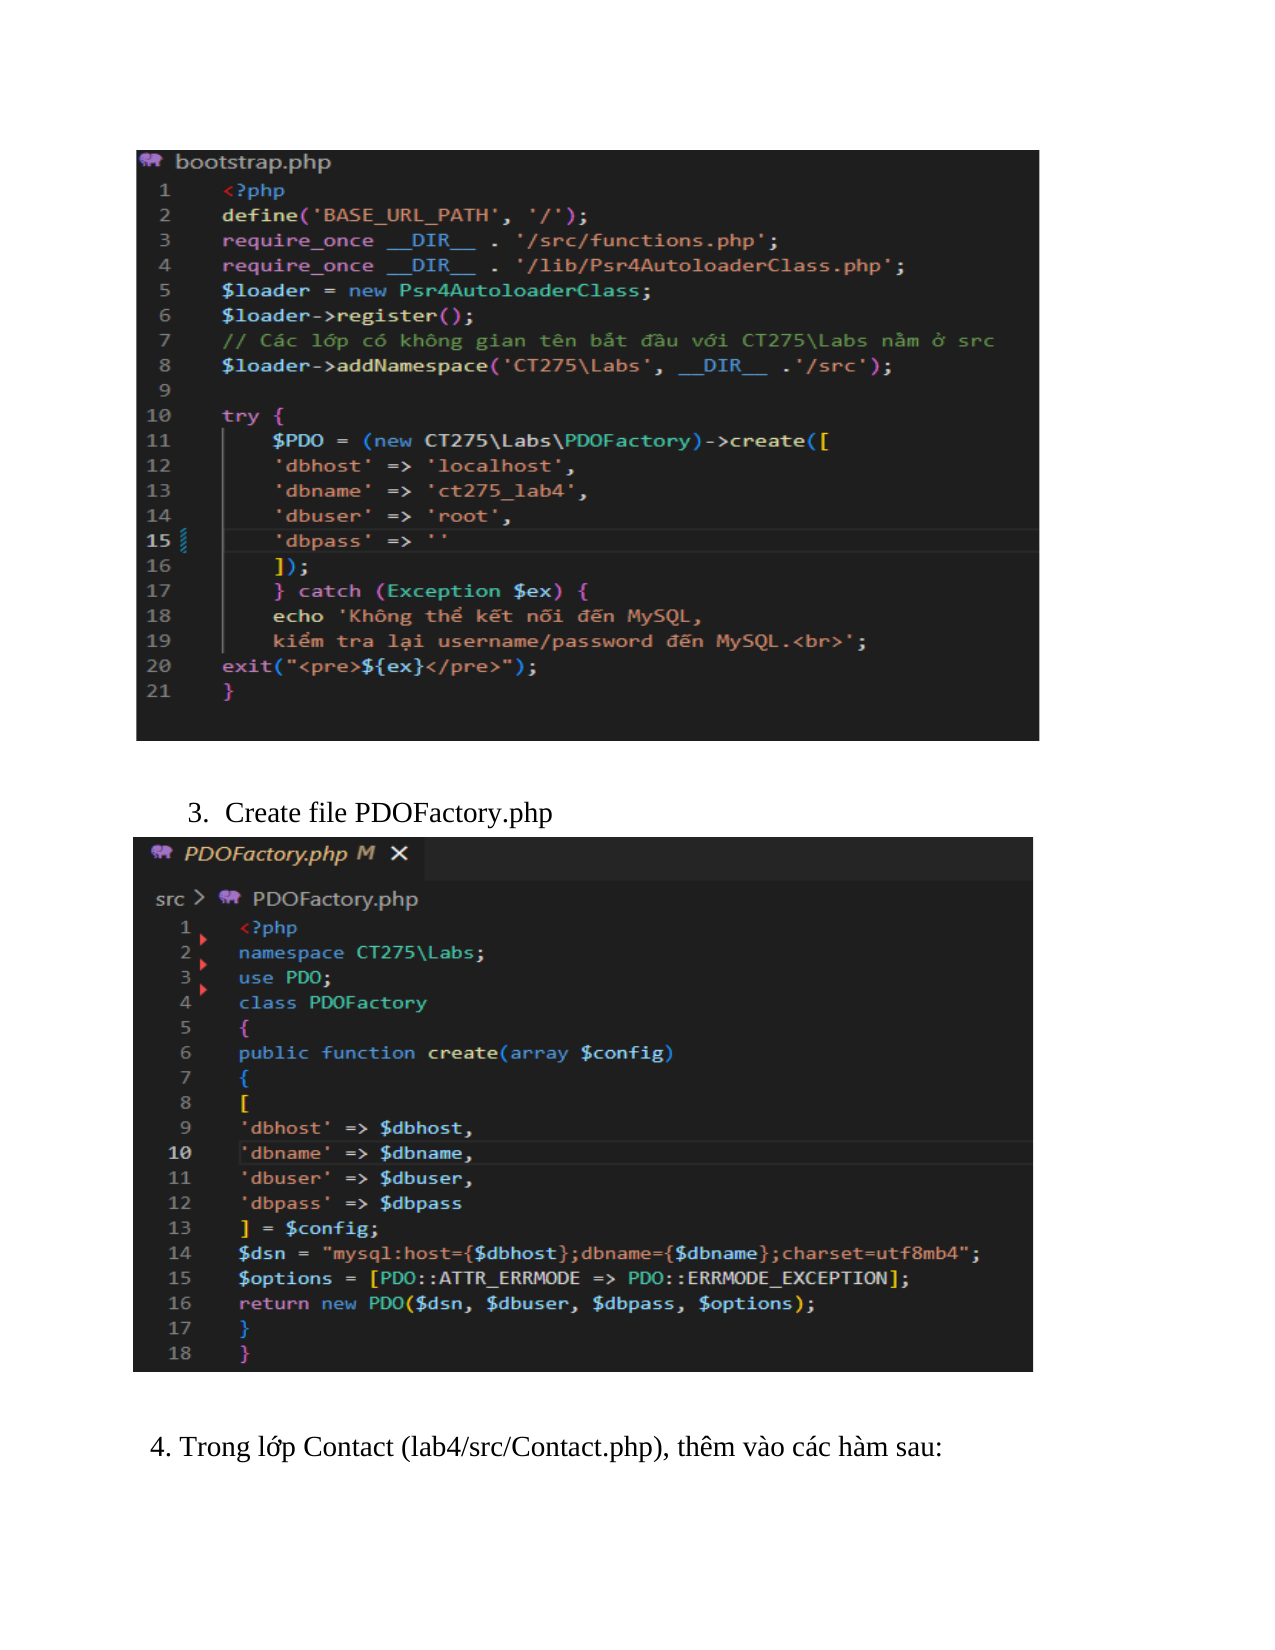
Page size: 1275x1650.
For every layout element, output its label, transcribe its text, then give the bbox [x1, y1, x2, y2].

subtitle 4. Trong lớp Contact (lab4/src/Contact.php), thêm vào các hàm sau: [150, 1429, 1125, 1463]
picture [136, 150, 1040, 741]
picture [133, 837, 1034, 1372]
subtitle Create file PDOFactory.php [187, 796, 1125, 829]
